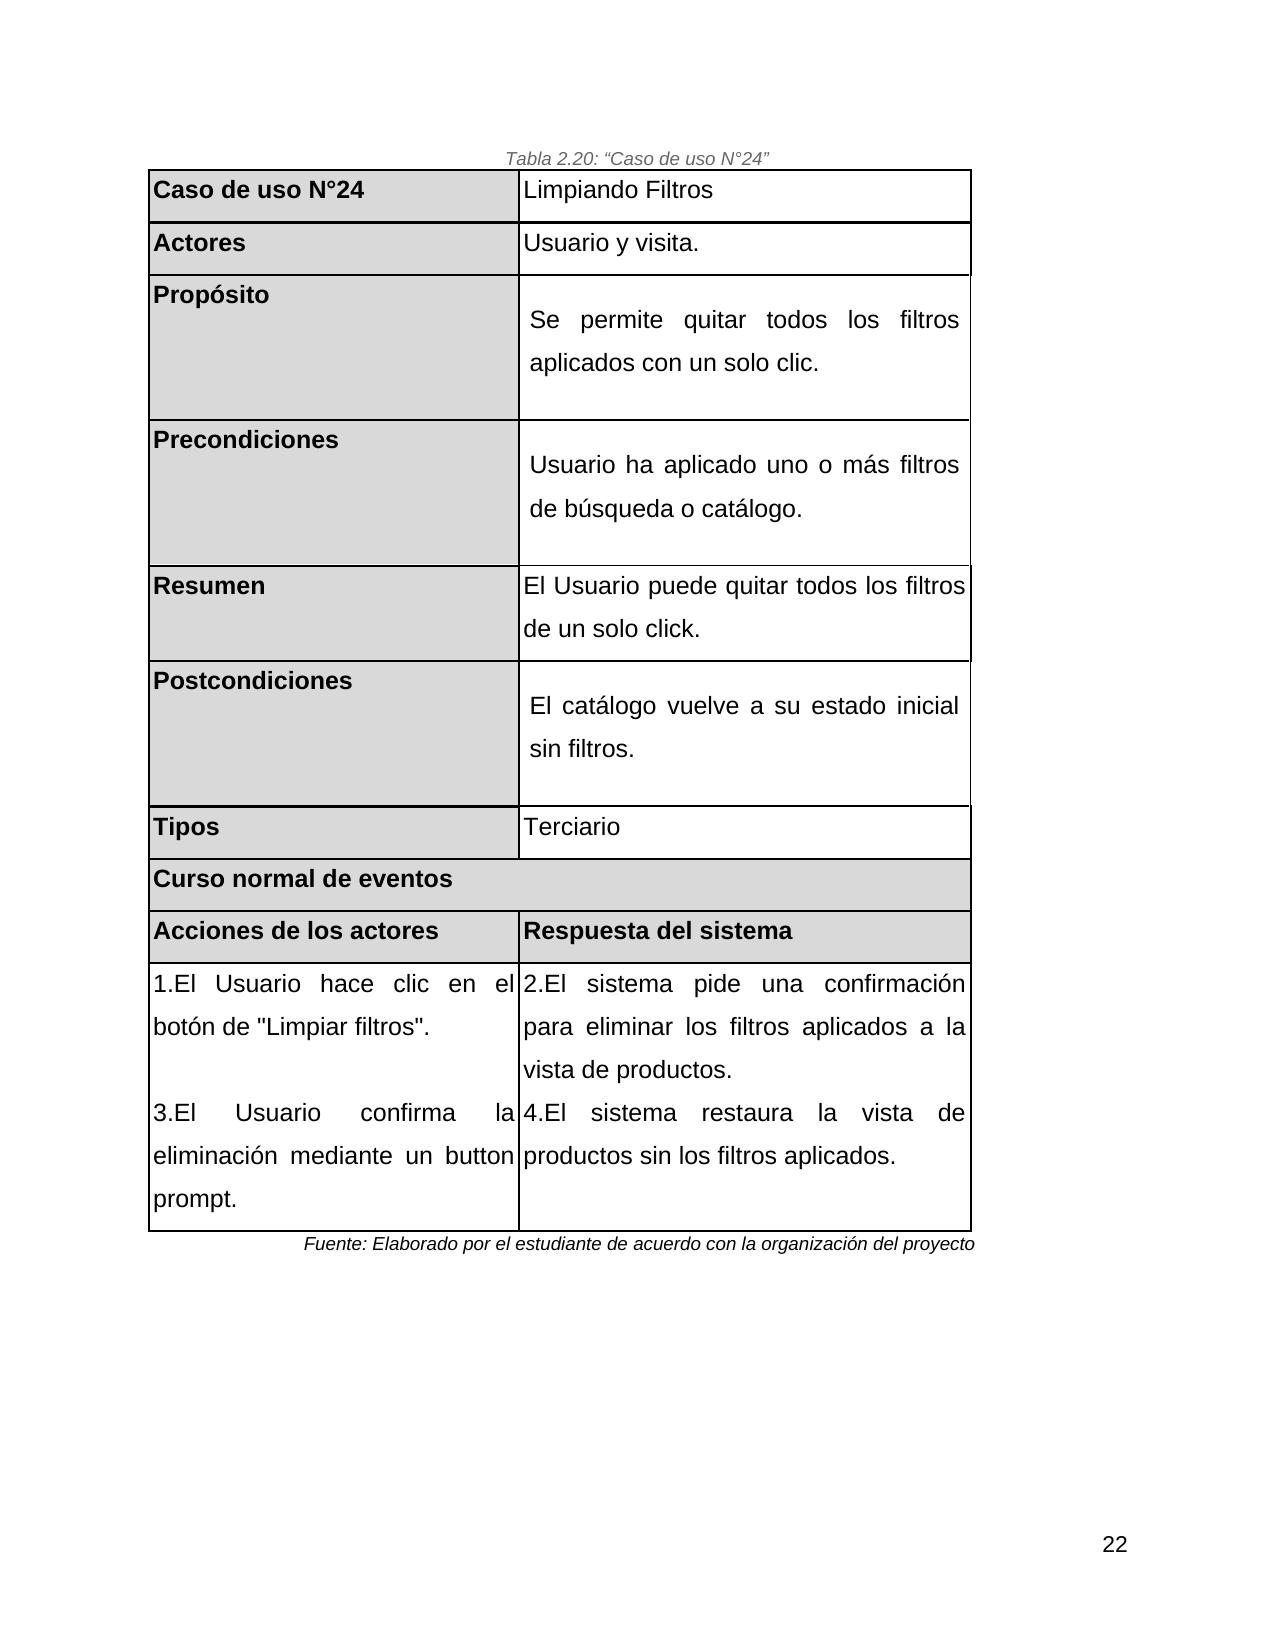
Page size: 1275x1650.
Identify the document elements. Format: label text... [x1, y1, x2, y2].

table_cell Usuario y visita. [520, 224, 970, 274]
table_cell Precondiciones [150, 421, 518, 564]
table_cell Actores [150, 224, 518, 274]
table_cell Resumen [150, 567, 518, 660]
table_cell El Usuario puede quitar todos los filtros de un solo click. [520, 565, 970, 660]
table_cell 1.El Usuario hace clic en el botón de "Limpiar filtros". 3.El Usuario confirma la eliminación mediante un button prompt. [150, 964, 518, 1230]
table_cell Se permite quitar todos los filtros aplicados con un solo clic. [520, 274, 970, 419]
table_cell Tipos [150, 808, 518, 858]
table_cell Usuario ha aplicado uno o más filtros de búsqueda o catálogo. [520, 419, 970, 564]
table_cell Curso normal de eventos [150, 860, 970, 910]
table_header Limpiando Filtros [520, 171, 970, 221]
table_header Caso de uso N°24 [150, 171, 518, 221]
table_cell Terciario [520, 805, 970, 858]
table_cell Acciones de los actores [150, 912, 518, 962]
table_cell Postcondiciones [150, 662, 518, 805]
text Fuente: Elaborado por el estudiante de acuerdo con la organización del proyecto [148, 1232, 1127, 1254]
subtitle Tabla 2.20: “Caso de uso N°24” [148, 148, 1127, 169]
table_cell 2.El sistema pide una confirmación para eliminar los filtros aplicados a la vista de productos. 4.El sistema restaura la vista de productos sin los filtros aplicados. [520, 964, 970, 1230]
table_cell El catálogo vuelve a su estado inicial sin filtros. [520, 660, 970, 805]
table_cell Respuesta del sistema [520, 912, 970, 962]
table_cell Propósito [150, 276, 518, 419]
